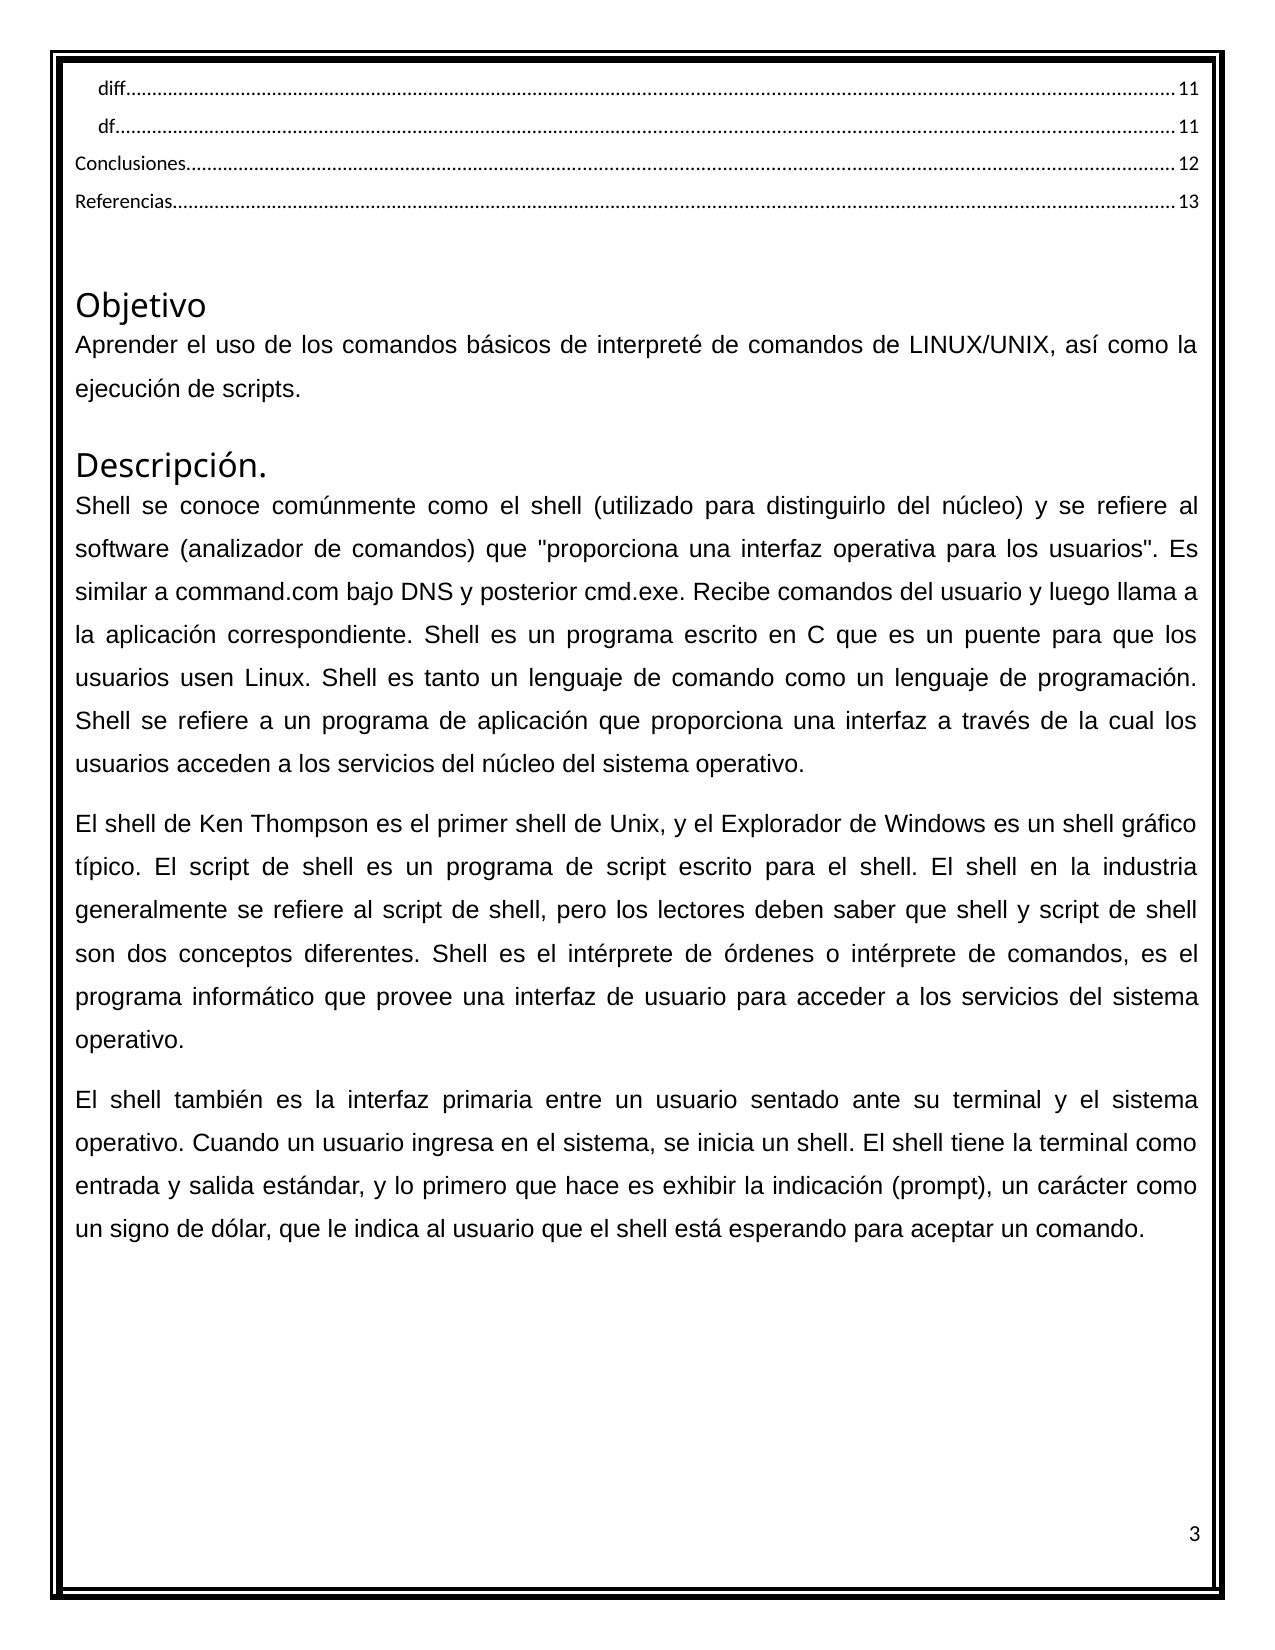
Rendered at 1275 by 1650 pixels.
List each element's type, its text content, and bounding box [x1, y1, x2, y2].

subtitle Descripción. [75, 442, 1200, 487]
text Aprender el uso de los comandos básicos de interpreté de comandos de LINUX/UNIX, así como la ejecución de scripts. [75, 330, 1200, 402]
text El shell también es la interfaz primaria entre un usuario sentado ante su terminal y el sistema operativo. Cuando un usuario ingresa en el sistema, se inicia un shell. El shell tiene la terminal como entrada y salida estándar, y lo primero que hace es exhibir la indicación (prompt), un carácter como un signo de dólar, que le indica al usuario que el shell está esperando para aceptar un comando. [75, 1084, 1200, 1243]
subtitle Objetivo [75, 281, 1200, 327]
text El shell de Ken Thompson es el primer shell de Unix, y el Explorador de Windows es un shell gráfico típico. El script de shell es un programa de script escrito para el shell. El shell en la industria generalmente se refiere al script de shell, pero los lectores deben saber que shell y script de shell son dos conceptos diferentes. Shell es el intérprete de órdenes o intérprete de comandos, es el programa informático que provee una interfaz de usuario para acceder a los servicios del sistema operativo. [75, 809, 1200, 1053]
text Shell se conoce comúnmente como el shell (utilizado para distinguirlo del núcleo) y se refiere al software (analizador de comandos) que "proporciona una interfaz operativa para los usuarios". Es similar a command.com bajo DNS y posterior cmd.exe. Recibe comandos del usuario y luego llama a la aplicación correspondiente. Shell es un programa escrito en C que es un puente para que los usuarios usen Linux. Shell es tanto un lenguaje de comando como un lenguaje de programación. Shell se refiere a un programa de aplicación que proporciona una interfaz a través de la cual los usuarios acceden a los servicios del núcleo del sistema operativo. [75, 491, 1200, 778]
